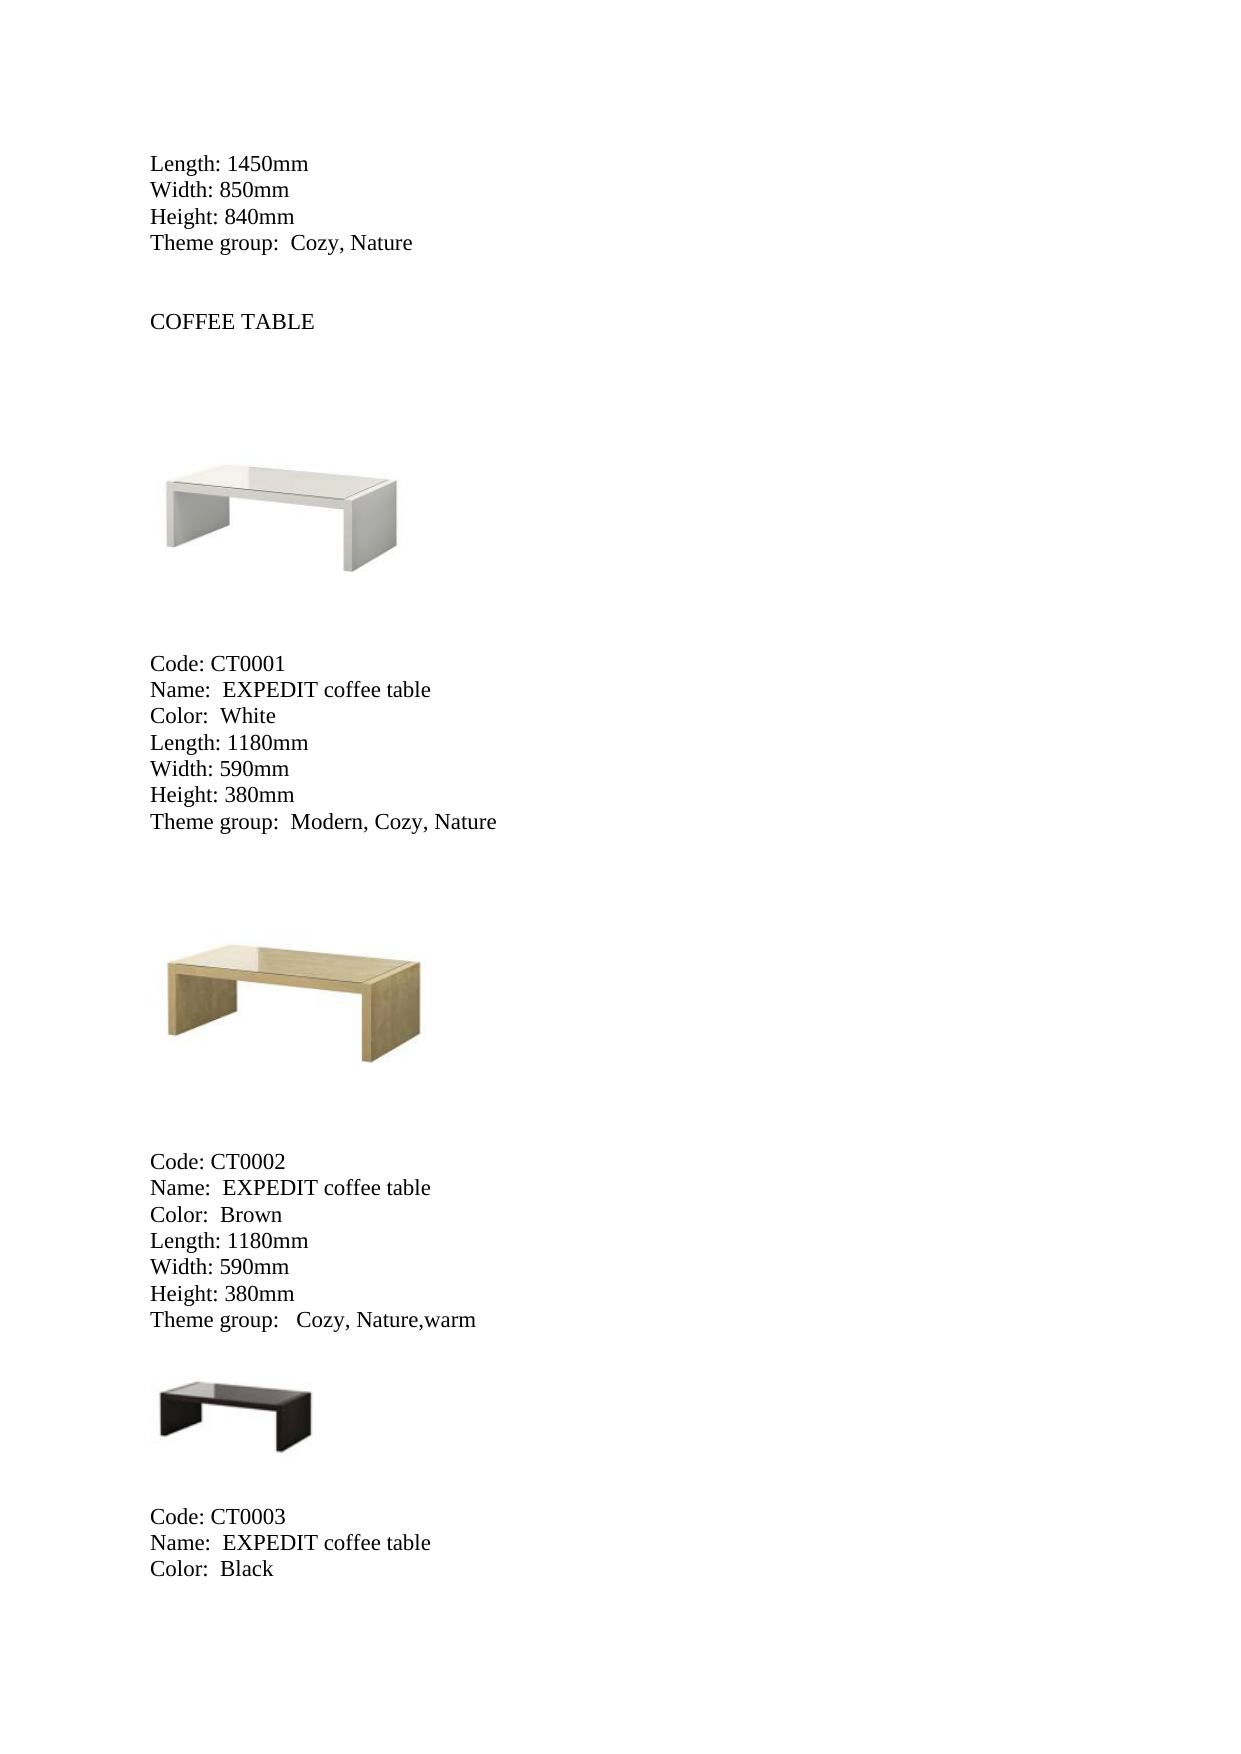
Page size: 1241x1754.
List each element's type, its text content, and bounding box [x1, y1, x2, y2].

text Length: 1180mm [150, 1227, 1090, 1253]
text Length: 1180mm [150, 729, 1090, 755]
picture [150, 1332, 322, 1503]
text Name: EXPEDIT coffee table [150, 1174, 1090, 1201]
picture [150, 387, 413, 650]
text Theme group: Cozy, Nature,warm [150, 1306, 1090, 1332]
text Theme group: Cozy, Nature [150, 229, 1090, 255]
text Code: CT0002 [150, 1148, 1090, 1174]
text Name: EXPEDIT coffee table [150, 1529, 1090, 1556]
text Color: Black [150, 1556, 1090, 1582]
text Theme group: Modern, Cozy, Nature [150, 808, 1090, 834]
text Code: CT0001 [150, 650, 1090, 676]
text Height: 380mm [150, 1280, 1090, 1306]
text COFFEE TABLE [150, 308, 1090, 334]
text Name: EXPEDIT coffee table [150, 676, 1090, 702]
text Width: 590mm [150, 755, 1090, 781]
text Height: 840mm [150, 203, 1090, 229]
picture [150, 860, 438, 1148]
text Width: 590mm [150, 1253, 1090, 1280]
text Color: Brown [150, 1201, 1090, 1227]
text Code: CT0003 [150, 1503, 1090, 1529]
text Length: 1450mm [150, 150, 1090, 176]
text Width: 850mm [150, 176, 1090, 203]
text Color: White [150, 702, 1090, 729]
text Height: 380mm [150, 781, 1090, 808]
